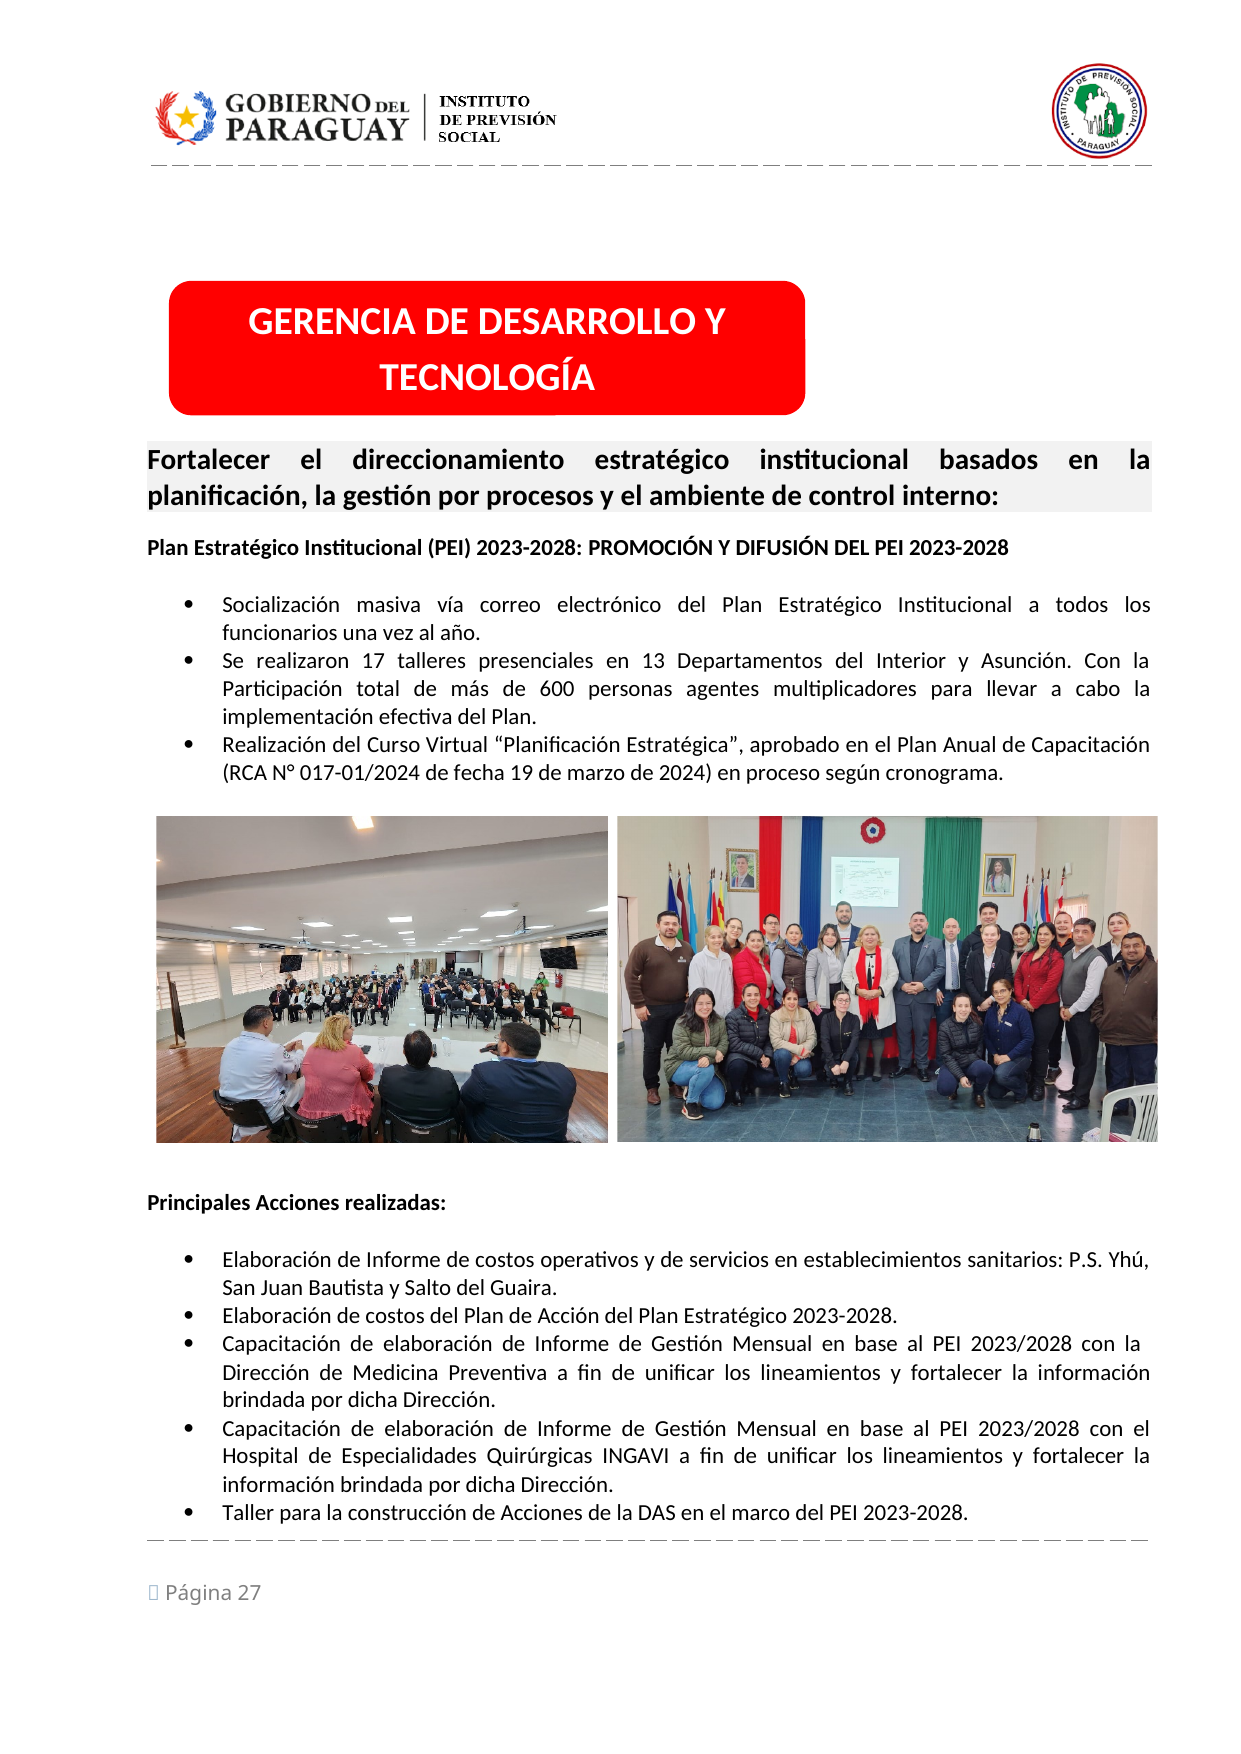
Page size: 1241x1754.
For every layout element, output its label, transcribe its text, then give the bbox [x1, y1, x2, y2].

list Capacitación de elaboración de Informe de Gestión Mensual en base al PEI 2023/2028 con la Dirección de Medicina Preventiva a fin de unificar los lineamientos y fortalecer la información brindada por dicha Dirección. [184, 1224, 1152, 1308]
list Realización del Curso Virtual “Planificación Estratégica”, aprobado en el Plan Anual de Capacitación (RCA N° 017-01/2024 de fecha 19 de marzo de 2024) en proceso según cronograma. [184, 625, 1152, 681]
title Fortalecer el direccionamiento estratégico institucional basados en la planificación, la gestión por procesos y el ambiente de control interno: [147, 336, 1152, 407]
list Elaboración de costos del Plan de Acción del Plan Estratégico 2023-2028. [184, 1196, 1152, 1224]
text Principales Acciones realizadas: [147, 797, 1152, 1111]
picture [147, 73, 579, 163]
list Capacitación de elaboración de Informe de Gestión Mensual en base al PEI 2023/2028 con el Hospital de Especialidades Quirúrgicas INGAVI a fin de unificar los lineamientos y fortalecer la información brindada por dicha Dirección. [184, 1308, 1152, 1392]
picture [617, 711, 1158, 1037]
list Elaboración de Informe de costos operativos y de servicios en establecimientos sanitarios: P.S. Yhú, San Juan Bautista y Salto del Guaira. [184, 1140, 1152, 1196]
list Socialización masiva vía correo electrónico del Plan Estratégico Institucional a todos los funcionarios una vez al año. [184, 485, 1152, 541]
list Preparación de Informe para la Cámara de Diputados sobre la situación del área de agendamientos del IPS. [183, 1476, 1152, 1532]
picture [1047, 60, 1154, 163]
list Taller para la construcción de Acciones de la DAS en el marco del PEI 2023-2028. [184, 1392, 1152, 1420]
list Informe Primer Semestre 2024 del IPS: Presentado al Ministerio de Economía y Finanzas, según Nota PR 0614/2024. [183, 1420, 1152, 1476]
picture [154, 711, 608, 1036]
text Plan Estratégico Institucional (PEI) 2023-2028: PROMOCIÓN Y DIFUSIÓN DEL PEI 2023-2028 [147, 428, 1152, 456]
list Se realizaron 17 talleres presenciales en 13 Departamentos del Interior y Asunción. Con la Participación total de más de 600 personas agentes multiplicadores para llevar a cabo la implementación efectiva del Plan. [184, 541, 1152, 625]
